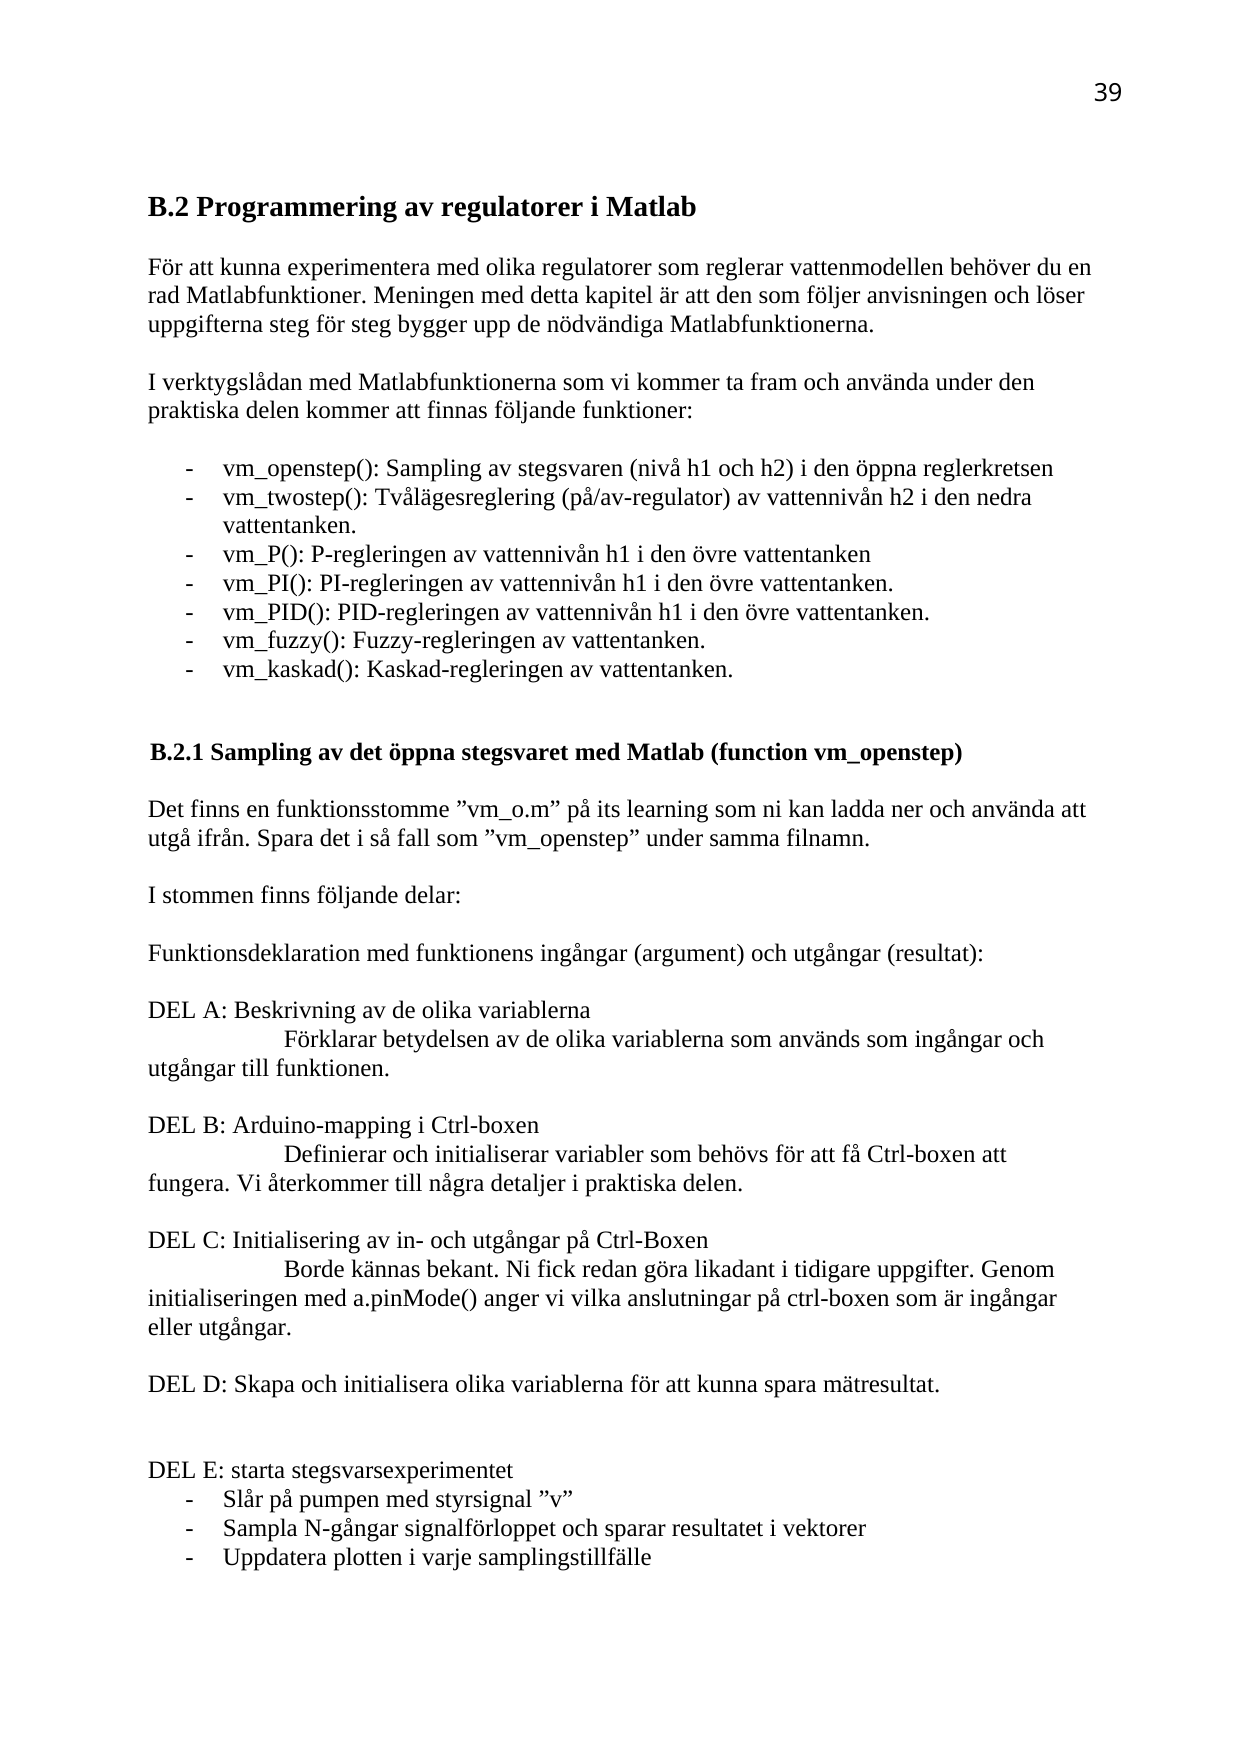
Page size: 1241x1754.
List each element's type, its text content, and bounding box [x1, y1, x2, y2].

text Det finns en funktionsstomme ”vm_o.m” på its learning som ni kan ladda ner och använda att utgå ifrån. Spara det i så fall som ”vm_openstep” under samma filnamn. [148, 794, 1092, 852]
text Borde kännas bekant. Ni fick redan göra likadant i tidigare uppgifter. Genom initialiseringen med a.pinMode() anger vi vilka anslutningar på ctrl-boxen som är ingångar eller utgångar. [148, 1254, 1092, 1341]
text DEL D: Skapa och initialisera olika variablerna för att kunna spara mätresultat. [148, 1369, 1092, 1398]
text Förklarar betydelsen av de olika variablerna som används som ingångar och utgångar till funktionen. [148, 1024, 1092, 1082]
list Slår på pumpen med styrsignal ”v” [185, 1484, 1092, 1513]
text I verktygslådan med Matlabfunktionerna som vi kommer ta fram och använda under den praktiska delen kommer att finnas följande funktioner: [148, 367, 1092, 424]
list vm_PID(): PID-regleringen av vattennivån h1 i den övre vattentanken. [185, 597, 1092, 626]
list vm_PI(): PI-regleringen av vattennivån h1 i den övre vattentanken. [185, 568, 1092, 597]
list Uppdatera plotten i varje samplingstillfälle [185, 1542, 1092, 1571]
list vm_fuzzy(): Fuzzy-regleringen av vattentanken. [185, 626, 1092, 654]
list vm_P(): P-regleringen av vattennivån h1 i den övre vattentanken [185, 539, 1092, 568]
list vm_kaskad(): Kaskad-regleringen av vattentanken. [185, 654, 1092, 683]
text I stommen finns följande delar: [148, 881, 1092, 909]
text Funktionsdeklaration med funktionens ingångar (argument) och utgångar (resultat): [148, 938, 1092, 967]
text För att kunna experimentera med olika regulatorer som reglerar vattenmodellen behöver du en rad Matlabfunktioner. Meningen med detta kapitel är att den som följer anvisningen och löser uppgifterna steg för steg bygger upp de nödvändiga Matlabfunktionerna. [148, 252, 1092, 338]
subtitle B.2 Programmering av regulatorer i Matlab [148, 189, 1092, 223]
text DEL C: Initialisering av in- och utgångar på Ctrl-Boxen [148, 1226, 1092, 1254]
text DEL A: Beskrivning av de olika variablerna [148, 996, 1092, 1024]
list Sampla N-gångar signalförloppet och sparar resultatet i vektorer [185, 1513, 1092, 1542]
text DEL E: starta stegsvarsexperimentet [148, 1456, 1092, 1484]
subtitle B.2.1 Sampling av det öppna stegsvaret med Matlab (function vm_openstep) [150, 737, 1092, 766]
list vm_openstep(): Sampling av stegsvaren (nivå h1 och h2) i den öppna reglerkretsen [185, 453, 1092, 482]
text Definierar och initialiserar variabler som behövs för att få Ctrl-boxen att fungera. Vi återkommer till några detaljer i praktiska delen. [148, 1139, 1092, 1197]
list vm_twostep(): Tvålägesreglering (på/av-regulator) av vattennivån h2 i den nedra vattentanken. [185, 482, 1092, 539]
text DEL B: Arduino-mapping i Ctrl-boxen [148, 1111, 1092, 1139]
